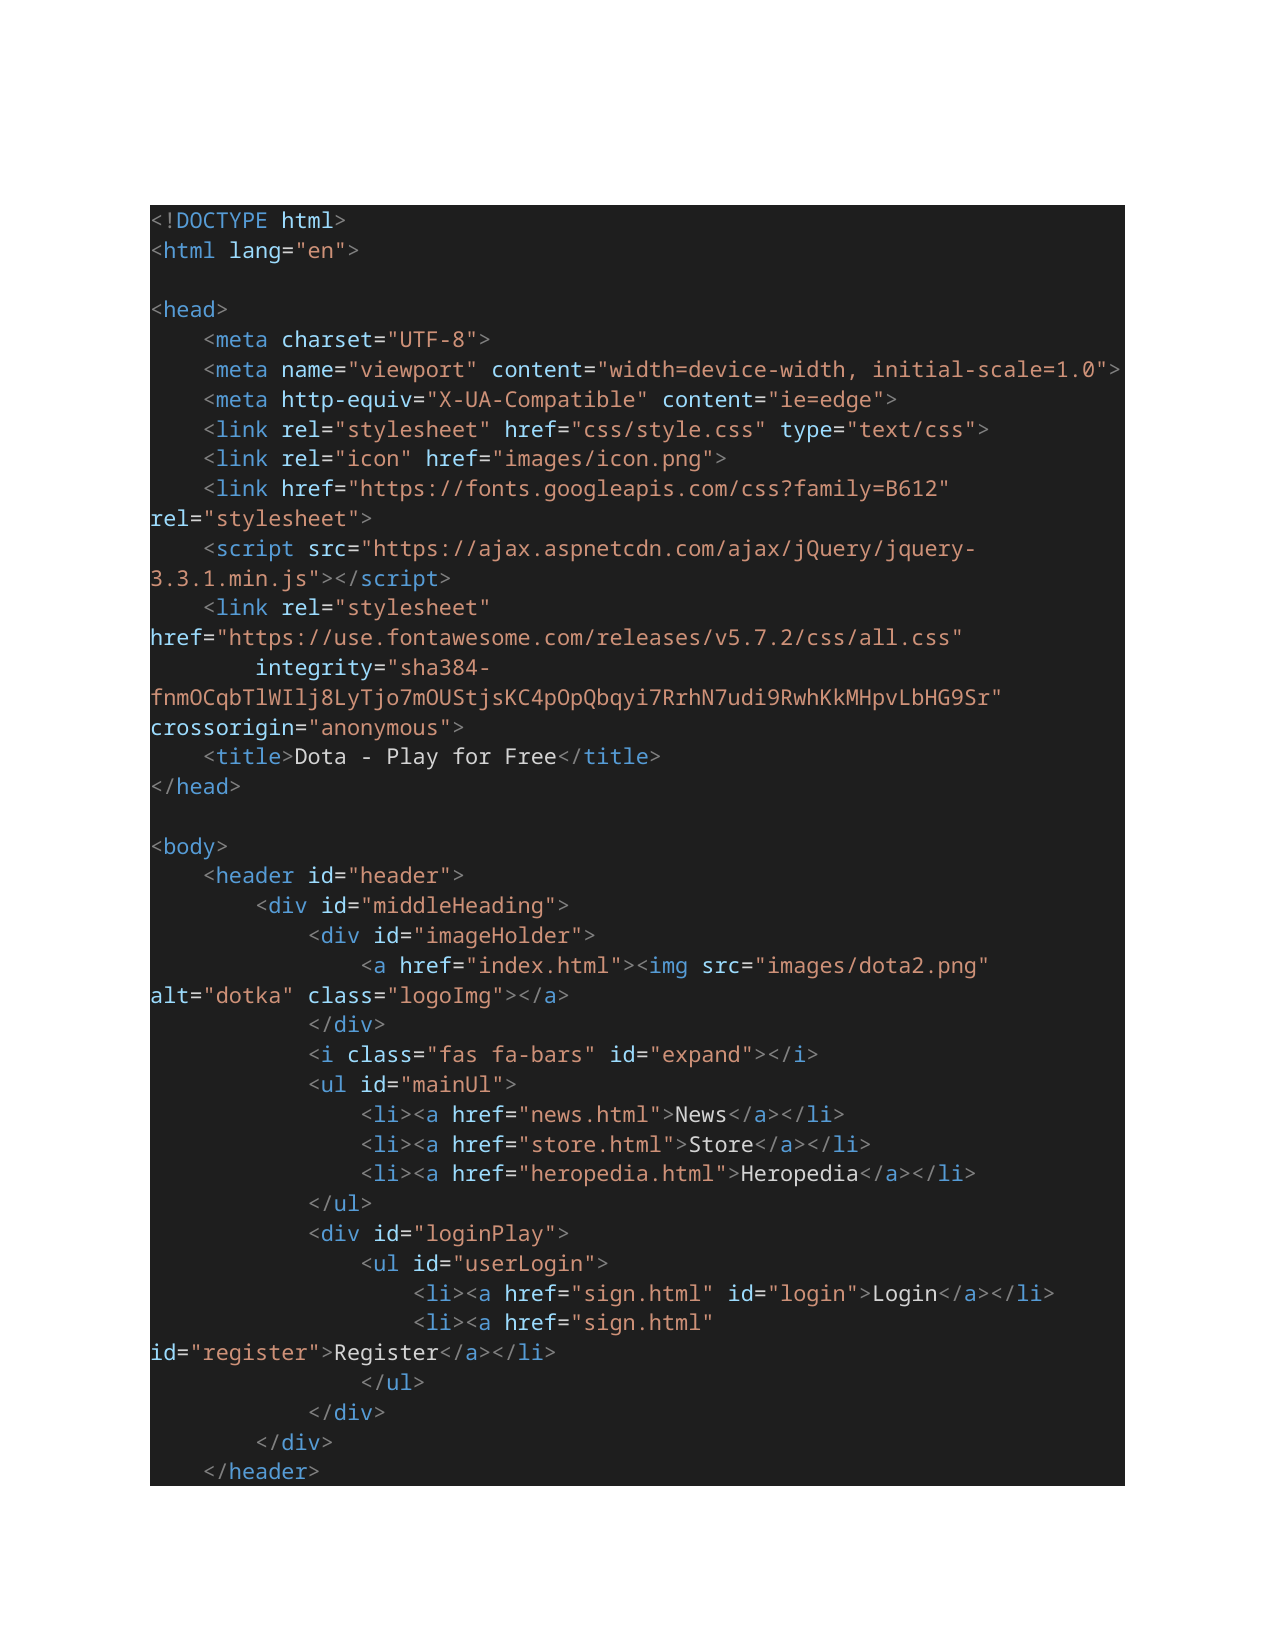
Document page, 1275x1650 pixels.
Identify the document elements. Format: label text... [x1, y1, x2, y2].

text <i class="fas fa-bars" id="expand"></i> [150, 1039, 1125, 1069]
text <ul id="mainUl"> [150, 1069, 1125, 1099]
text </ul> [150, 1188, 1125, 1218]
text <body> [150, 831, 1125, 861]
text <li><a href="sign.html" id="login">Login</a></li> [150, 1278, 1125, 1307]
text <li><a href="sign.html" id="register">Register</a></li> [150, 1307, 1125, 1367]
text <title>Dota - Play for Free</title> [150, 741, 1125, 771]
text <a href="index.html"><img src="images/dota2.png" alt="dotka" class="logoImg"></a> [150, 950, 1125, 1009]
text <div id="loginPlay"> [150, 1218, 1125, 1248]
text </ul> [150, 1367, 1125, 1397]
text <link rel="stylesheet" href="css/style.css" type="text/css"> [150, 414, 1125, 443]
text <html lang="en"> [150, 235, 1125, 265]
text <li><a href="heropedia.html">Heropedia</a></li> [150, 1158, 1125, 1188]
text <!DOCTYPE html> [150, 205, 1125, 235]
text <link rel="icon" href="images/icon.png"> [150, 443, 1125, 473]
text <li><a href="store.html">Store</a></li> [150, 1129, 1125, 1158]
text <header id="header"> [150, 861, 1125, 890]
text <meta http-equiv="X-UA-Compatible" content="ie=edge"> [150, 384, 1125, 414]
text <head> [150, 294, 1125, 324]
text </head> [150, 771, 1125, 801]
text <meta name="viewport" content="width=device-width, initial-scale=1.0"> [150, 354, 1125, 384]
text </header> [150, 1456, 1125, 1486]
text </div> [150, 1427, 1125, 1456]
text <link href="https://fonts.googleapis.com/css?family=B612" rel="stylesheet"> [150, 473, 1125, 533]
text <script src="https://ajax.aspnetcdn.com/ajax/jQuery/jquery-3.3.1.min.js"></script> [150, 533, 1125, 592]
text </div> [150, 1397, 1125, 1427]
text <meta charset="UTF-8"> [150, 324, 1125, 354]
text </div> [150, 1009, 1125, 1039]
text <li><a href="news.html">News</a></li> [150, 1099, 1125, 1129]
text <div id="imageHolder"> [150, 920, 1125, 950]
text <ul id="userLogin"> [150, 1248, 1125, 1278]
text <link rel="stylesheet" href="https://use.fontawesome.com/releases/v5.7.2/css/all.css" [150, 592, 1125, 652]
text integrity="sha384-fnmOCqbTlWIlj8LyTjo7mOUStjsKC4pOpQbqyi7RrhN7udi9RwhKkMHpvLbHG9Sr" crossorigin="anonymous"> [150, 652, 1125, 741]
text <div id="middleHeading"> [150, 890, 1125, 920]
